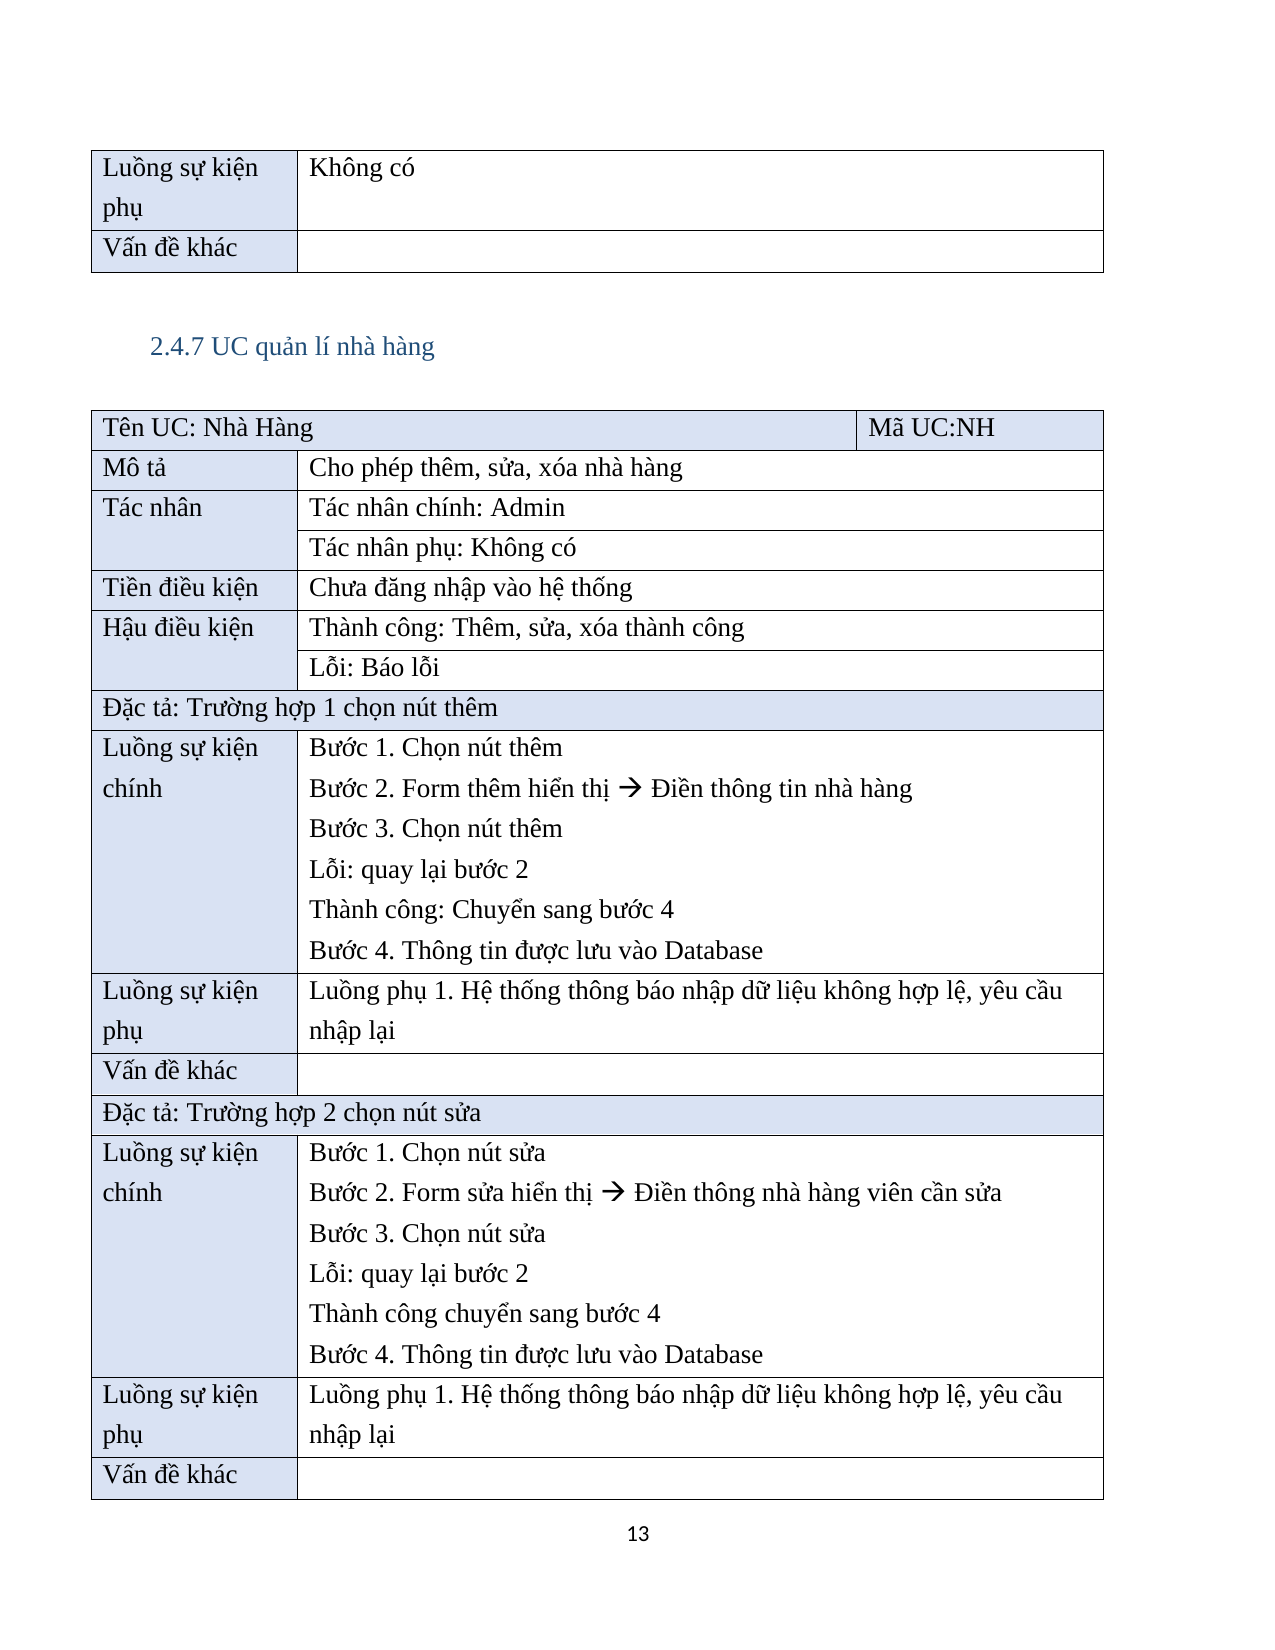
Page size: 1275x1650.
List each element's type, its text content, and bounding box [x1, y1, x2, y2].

table_cell Vấn đề khác [92, 231, 297, 272]
table_cell Luồng phụ 1. Hệ thống thông báo nhập dữ liệu không hợp lệ, yêu cầu nhập lại [298, 1378, 1103, 1457]
table_cell Bước 1. Chọn nút sửa Bước 2. Form sửa hiển thị Điền thông nhà hàng viên cần sửa Bước 3. Chọn nút sửa Lỗi: quay lại bước 2 Thành công chuyển sang bước 4 Bước 4. Thông tin được lưu vào Database [298, 1136, 1103, 1377]
table_cell Luồng phụ 1. Hệ thống thông báo nhập dữ liệu không hợp lệ, yêu cầu nhập lại [298, 974, 1103, 1053]
table_cell Hậu điều kiện [92, 611, 297, 690]
table_cell Luồng sự kiện chính [92, 1136, 297, 1377]
table_cell Tiền điều kiện [92, 571, 297, 610]
table_cell Lỗi: Báo lỗi [298, 651, 1103, 690]
table_cell Luồng sự kiện chính [92, 731, 297, 973]
table_cell Luồng sự kiện phụ [92, 151, 297, 230]
table_cell [298, 231, 1103, 272]
table_cell Vấn đề khác [92, 1458, 297, 1499]
table_cell Thành công: Thêm, sửa, xóa thành công [298, 611, 1103, 650]
table_cell Tác nhân [92, 491, 297, 570]
table_cell Luồng sự kiện phụ [92, 1378, 297, 1457]
table_cell Đặc tả: Trường hợp 2 chọn nút sửa [92, 1096, 1103, 1134]
table_header Mã UC:NH [857, 411, 1103, 450]
table_header Tên UC: Nhà Hàng [92, 411, 856, 450]
table_cell [298, 1054, 1103, 1094]
table_cell Luồng sự kiện phụ [92, 974, 297, 1053]
table_cell Vấn đề khác [92, 1054, 297, 1094]
table_cell Tác nhân chính: Admin [298, 491, 1103, 530]
table_cell Mô tả [92, 451, 297, 490]
table_cell Không có [298, 151, 1103, 230]
table_cell Cho phép thêm, sửa, xóa nhà hàng [298, 451, 1103, 490]
table_cell Tác nhân phụ: Không có [298, 531, 1103, 570]
table_cell Chưa đăng nhập vào hệ thống [298, 571, 1103, 610]
table_cell Bước 1. Chọn nút thêm Bước 2. Form thêm hiển thị Điền thông tin nhà hàng Bước 3. Chọn nút thêm Lỗi: quay lại bước 2 Thành công: Chuyển sang bước 4 Bước 4. Thông tin được lưu vào Database [298, 731, 1103, 973]
table_cell [298, 1458, 1103, 1499]
table_cell Đặc tả: Trường hợp 1 chọn nút thêm [92, 691, 1103, 730]
subtitle 2.4.7 UC quản lí nhà hàng [150, 330, 1125, 361]
